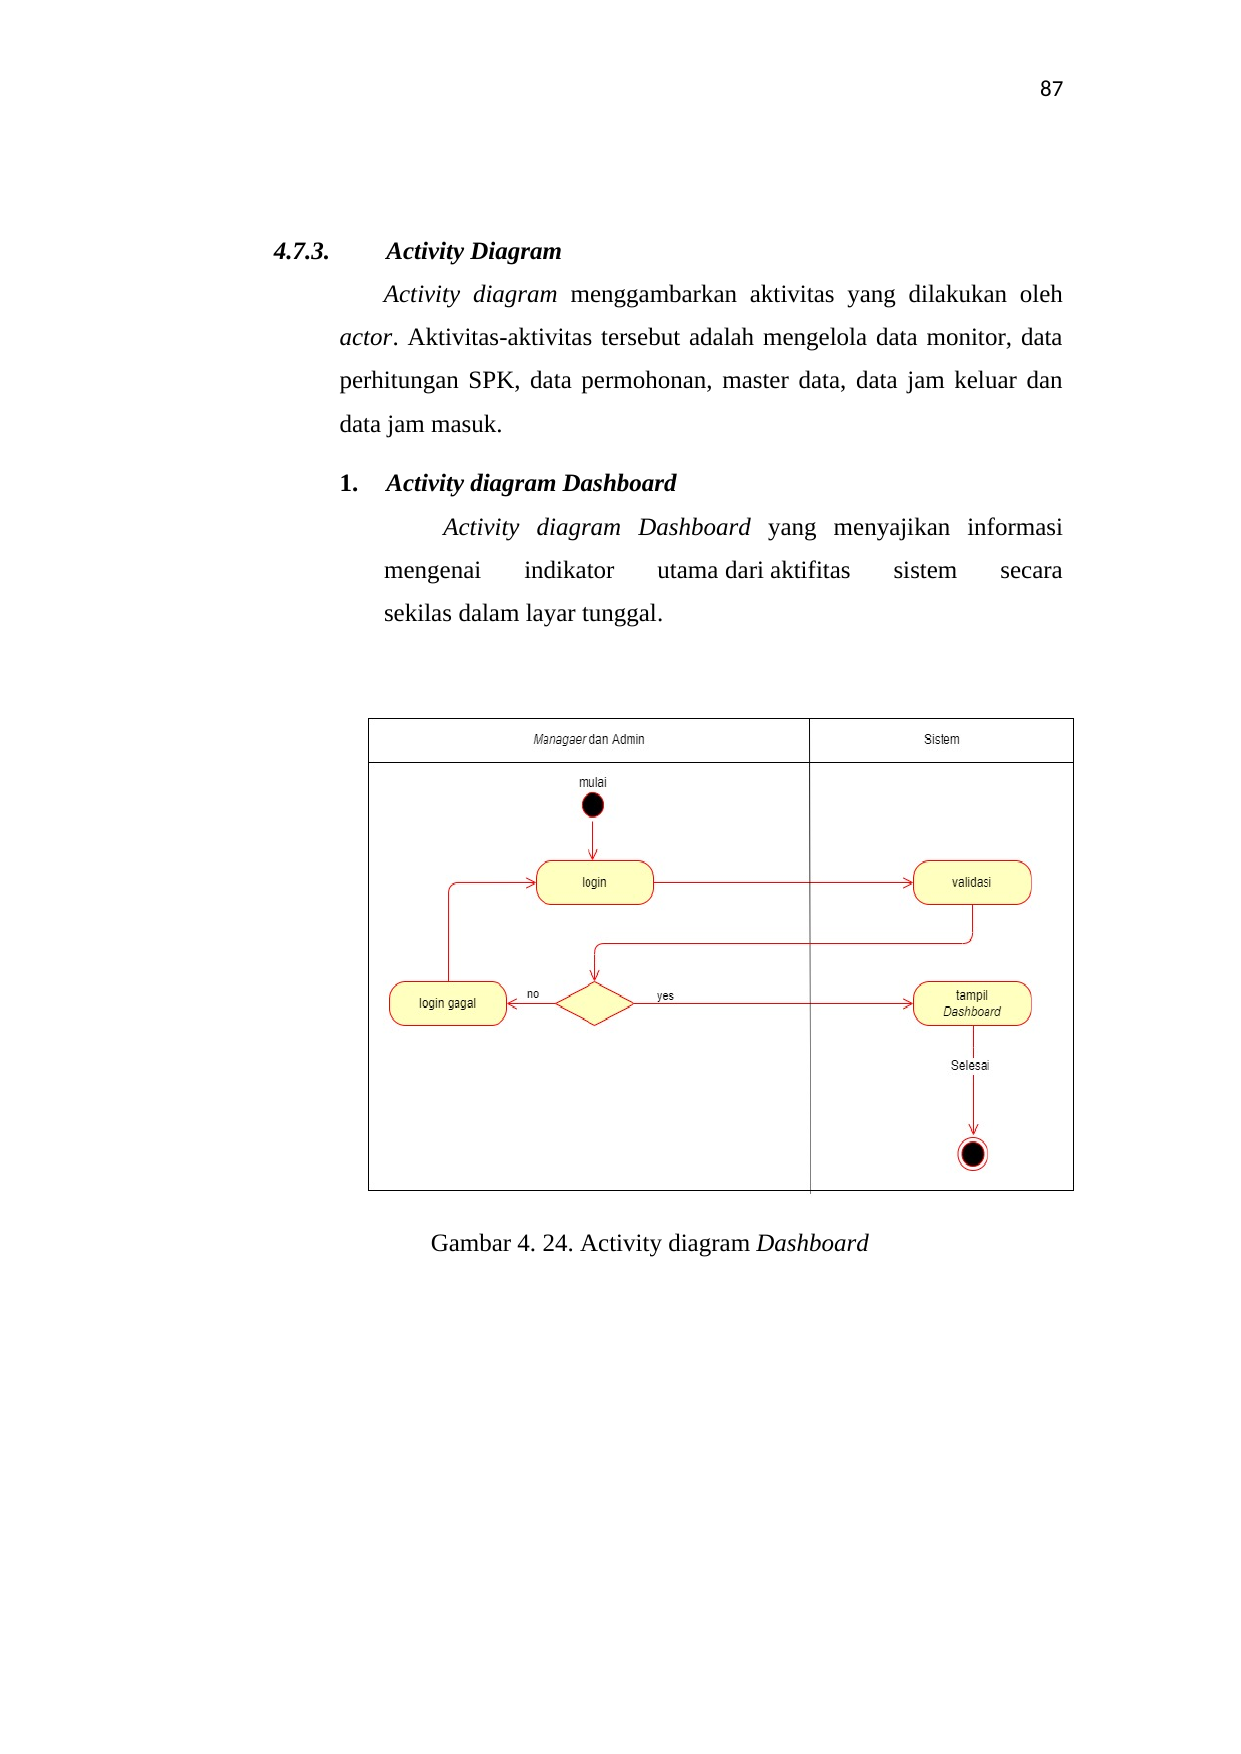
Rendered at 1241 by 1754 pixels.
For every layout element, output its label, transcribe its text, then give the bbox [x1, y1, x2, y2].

text Activity diagram Dashboard yang menyajikan informasi mengenai indikator utama dari aktifitas sistem secara sekilas dalam layar tunggal. [384, 512, 1063, 627]
text Activity diagram menggambarkan aktivitas yang dilakukan oleh actor. Aktivitas-aktivitas tersebut adalah mengelola data monitor, data perhitungan SPK, data permohonan, master data, data jam keluar dan data jam masuk. [339, 279, 1063, 437]
list Activity diagram Dashboard [339, 468, 1063, 497]
picture [367, 717, 1076, 1198]
subtitle Activity Diagram [274, 236, 1063, 265]
text Gambar 4. 24. Activity diagram Dashboard [236, 1228, 1063, 1257]
